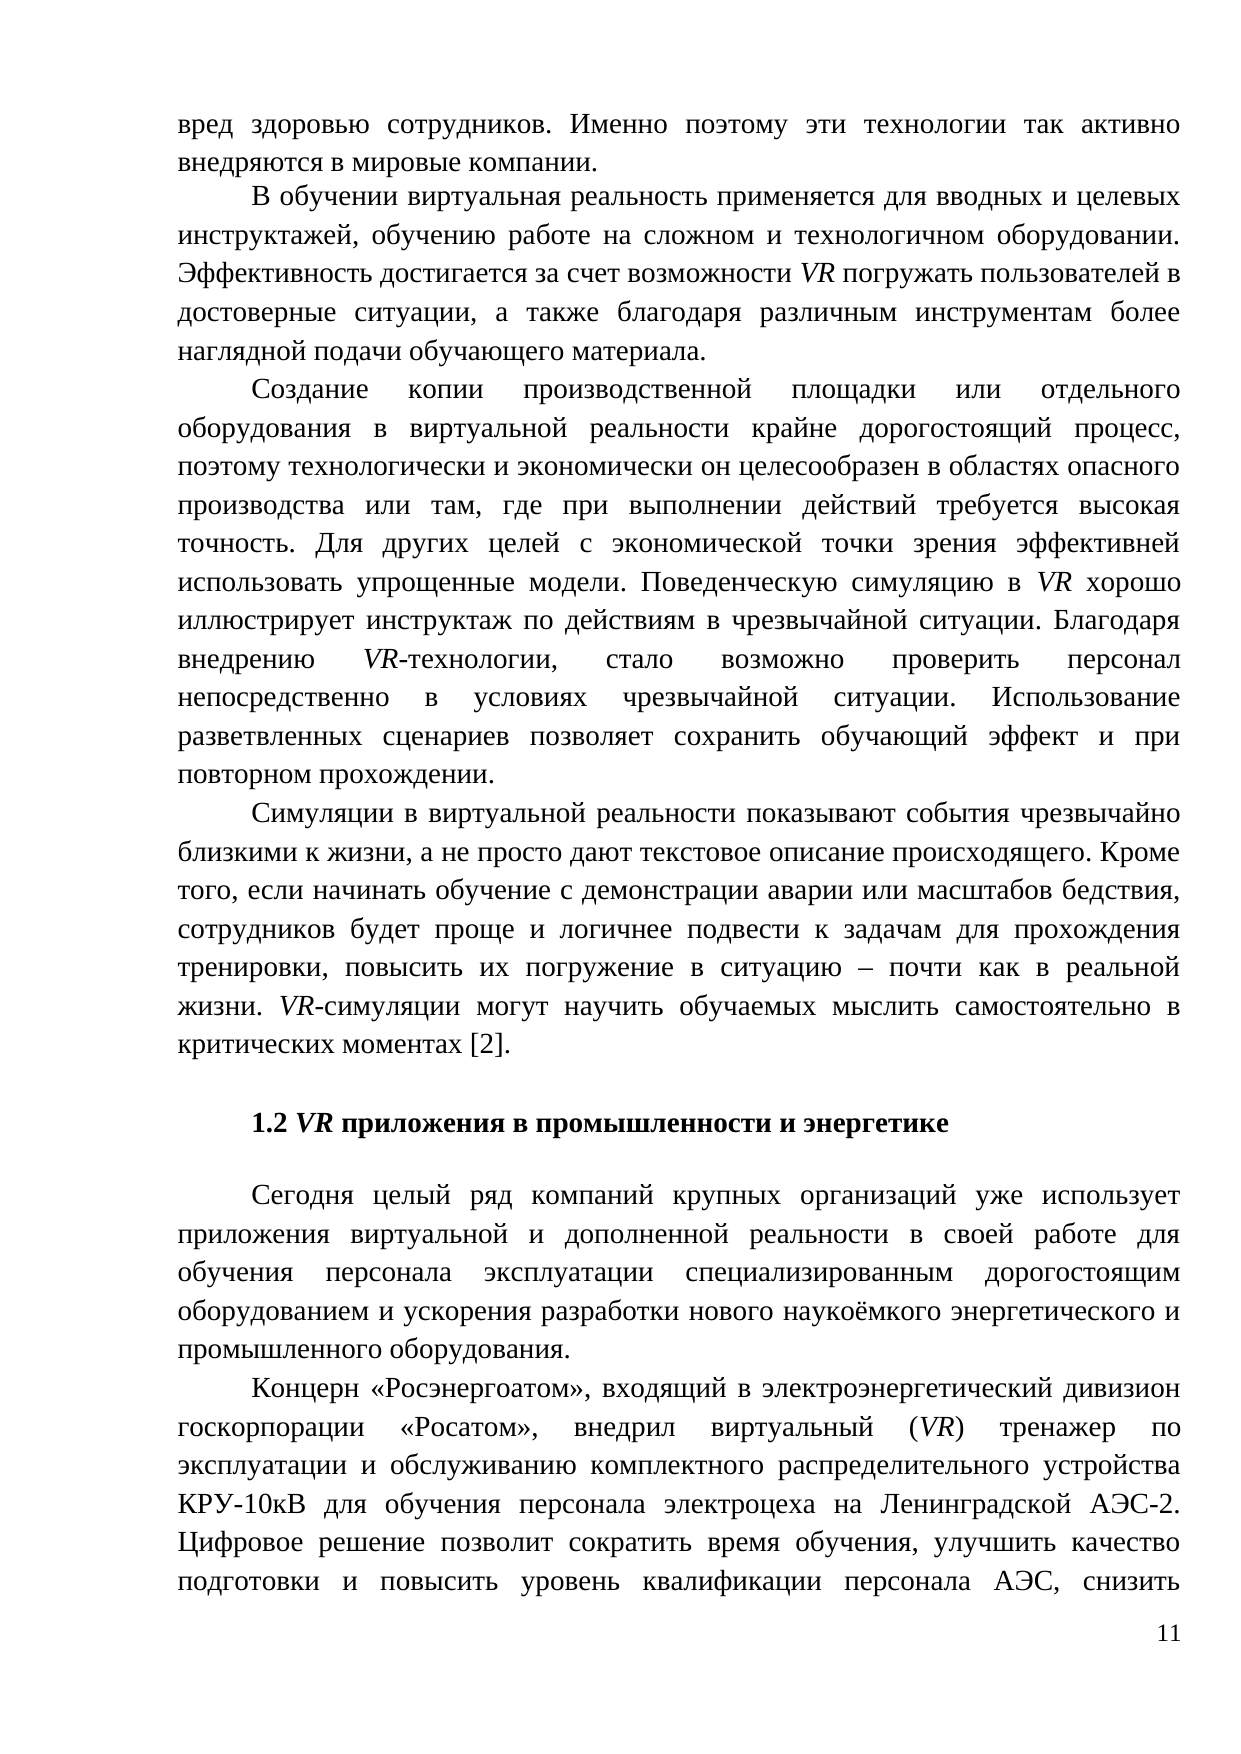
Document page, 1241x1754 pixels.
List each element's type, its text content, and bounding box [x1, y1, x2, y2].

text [177, 103, 1181, 178]
text Сегодня целый ряд компаний крупных организаций уже использует приложения виртуальной и дополненной реальности в своей работе для обучения персонала эксплуатации специализированным дорогостоящим оборудованием и ускорения разработки нового наукоёмкого энергетического и промышленного оборудования. [177, 1177, 1181, 1365]
text Создание копии производственной площадки или отдельного оборудования в виртуальной реальности крайне дорогостоящий процесс, поэтому технологически и экономически он целесообразен в областях опасного производства или там, где при выполнении действий требуется высокая точность. Для других целей с экономической точки зрения эффективней использовать упрощенные модели. Поведенческую симуляцию в VR хорошо иллюстрирует инструктаж по действиям в чрезвычайной ситуации. Благодаря внедрению VR-технологии, стало возможно проверить персонал непосредственно в условиях чрезвычайной ситуации. Использование разветвленных сценариев позволяет сохранить обучающий эффект и при повторном прохождении. [177, 371, 1181, 790]
text Симуляции в виртуальной реальности показывают события чрезвычайно близкими к жизни, а не просто дают текстовое описание происходящего. Кроме того, если начинать обучение с демонстрации аварии или масштабов бедствия, сотрудников будет проще и логичнее подвести к задачам для прохождения тренировки, повысить их погружение в ситуацию – почти как в реальной жизни. VR-симуляции могут научить обучаемых мыслить самостоятельно в критических моментах [2]. [177, 795, 1181, 1060]
subtitle 1.2 VR приложения в промышленности и энергетике [177, 1102, 1181, 1140]
text В обучении виртуальная реальность применяется для вводных и целевых инструктажей, обучению работе на сложном и технологичном оборудовании. Эффективность достигается за счет возможности VR погружать пользователей в достоверные ситуации, а также благодаря различным инструментам более наглядной подачи обучающего материала. [177, 178, 1181, 366]
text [177, 1370, 1181, 1596]
